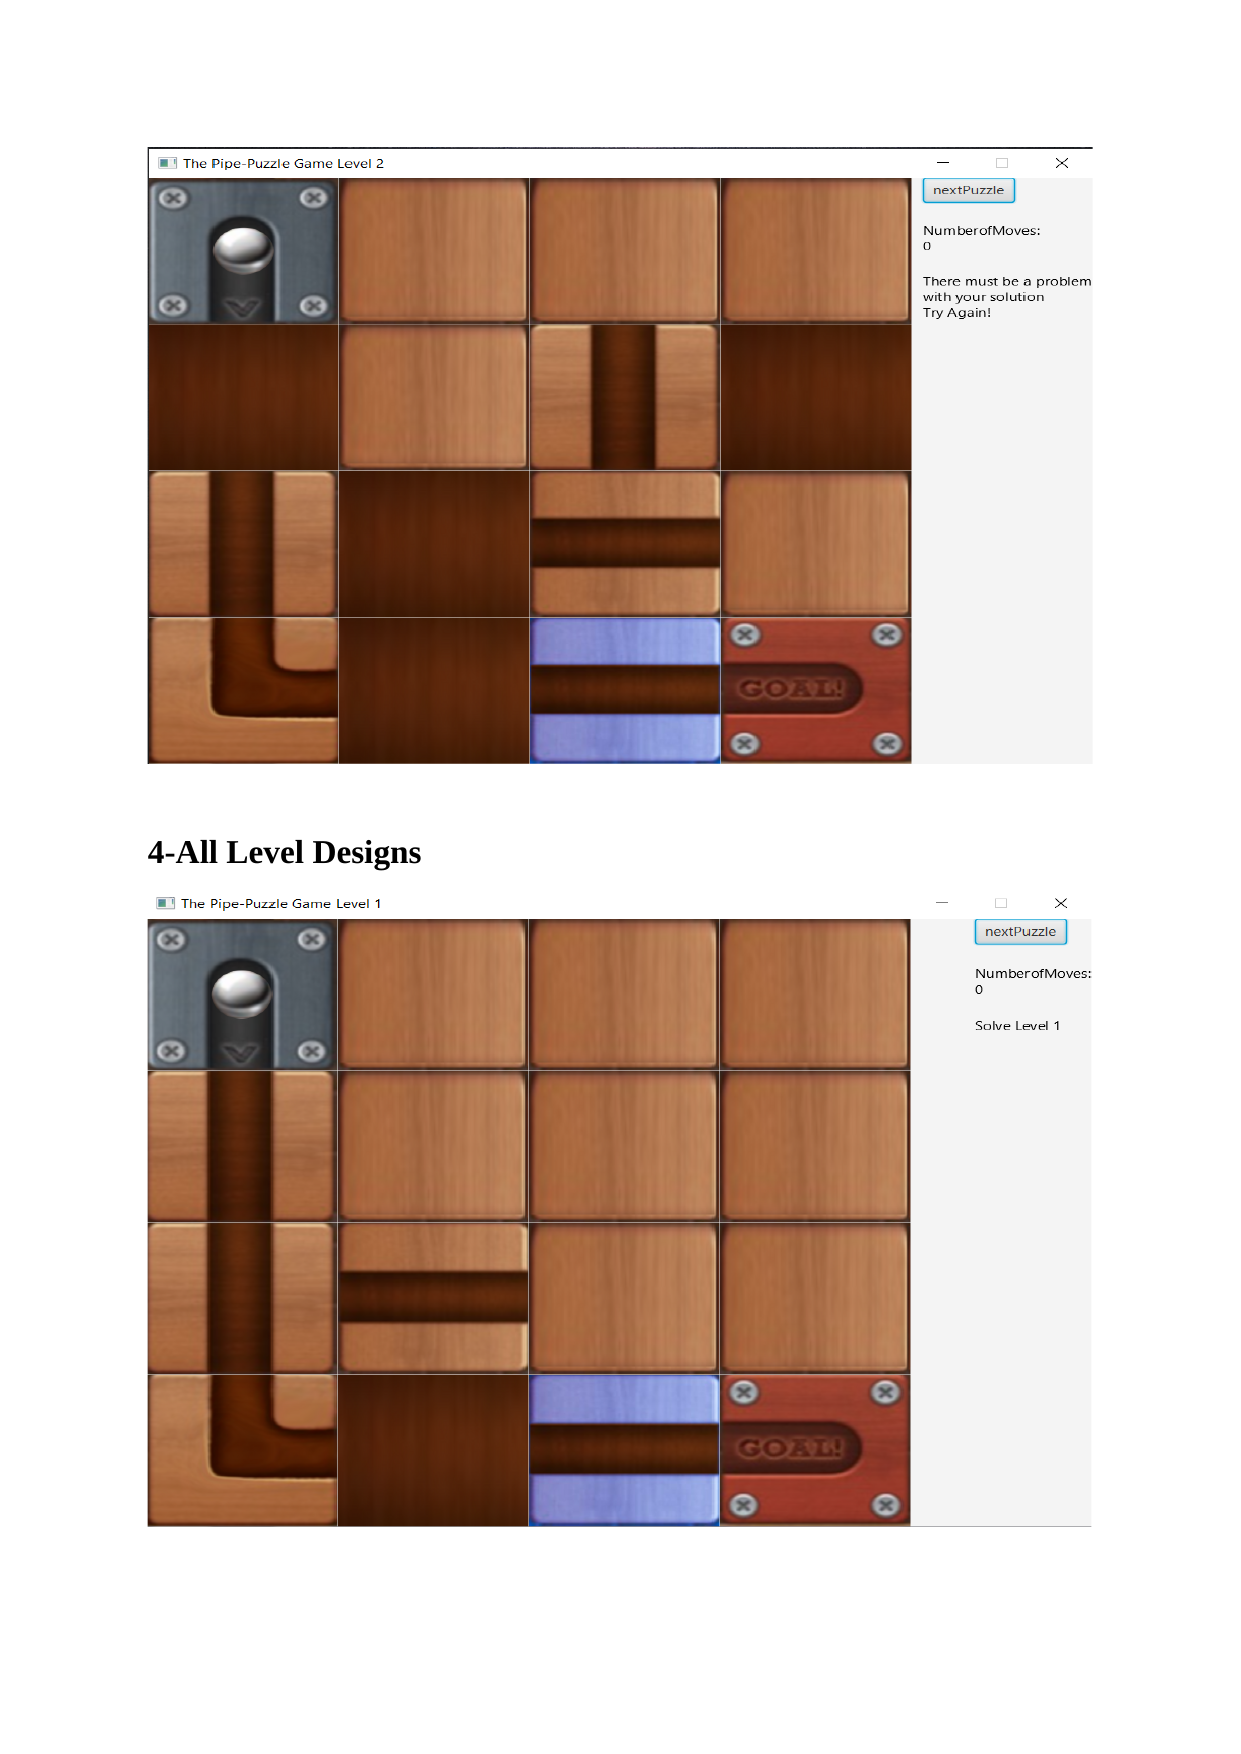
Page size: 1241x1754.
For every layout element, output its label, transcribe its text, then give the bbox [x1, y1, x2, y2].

picture [147, 890, 1092, 1527]
text 4-All Level Designs [148, 832, 1093, 871]
picture [147, 147, 1093, 764]
